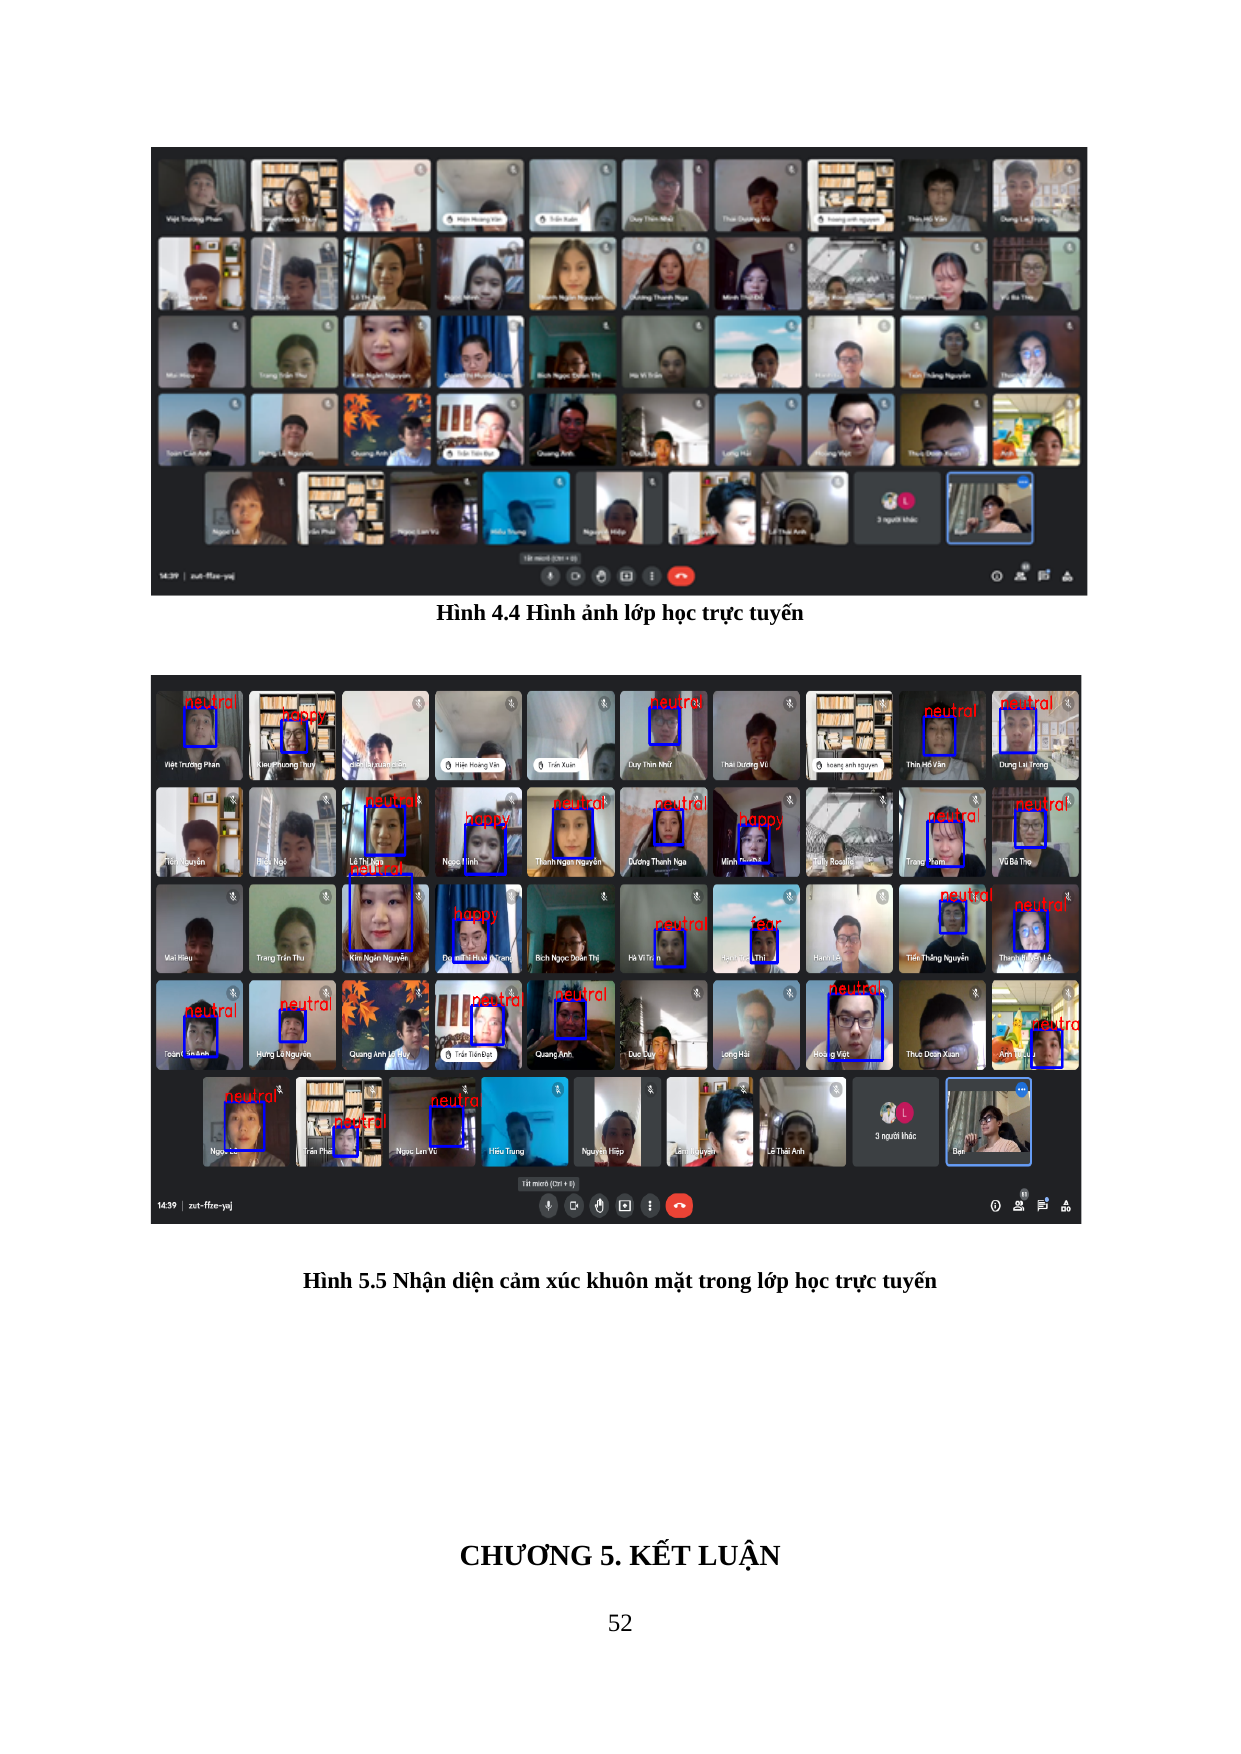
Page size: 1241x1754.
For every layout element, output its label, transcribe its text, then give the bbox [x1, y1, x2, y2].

text CHƯƠNG 5. KẾT LUẬN [150, 1538, 1090, 1571]
picture [151, 147, 1088, 599]
picture [150, 675, 1080, 1223]
